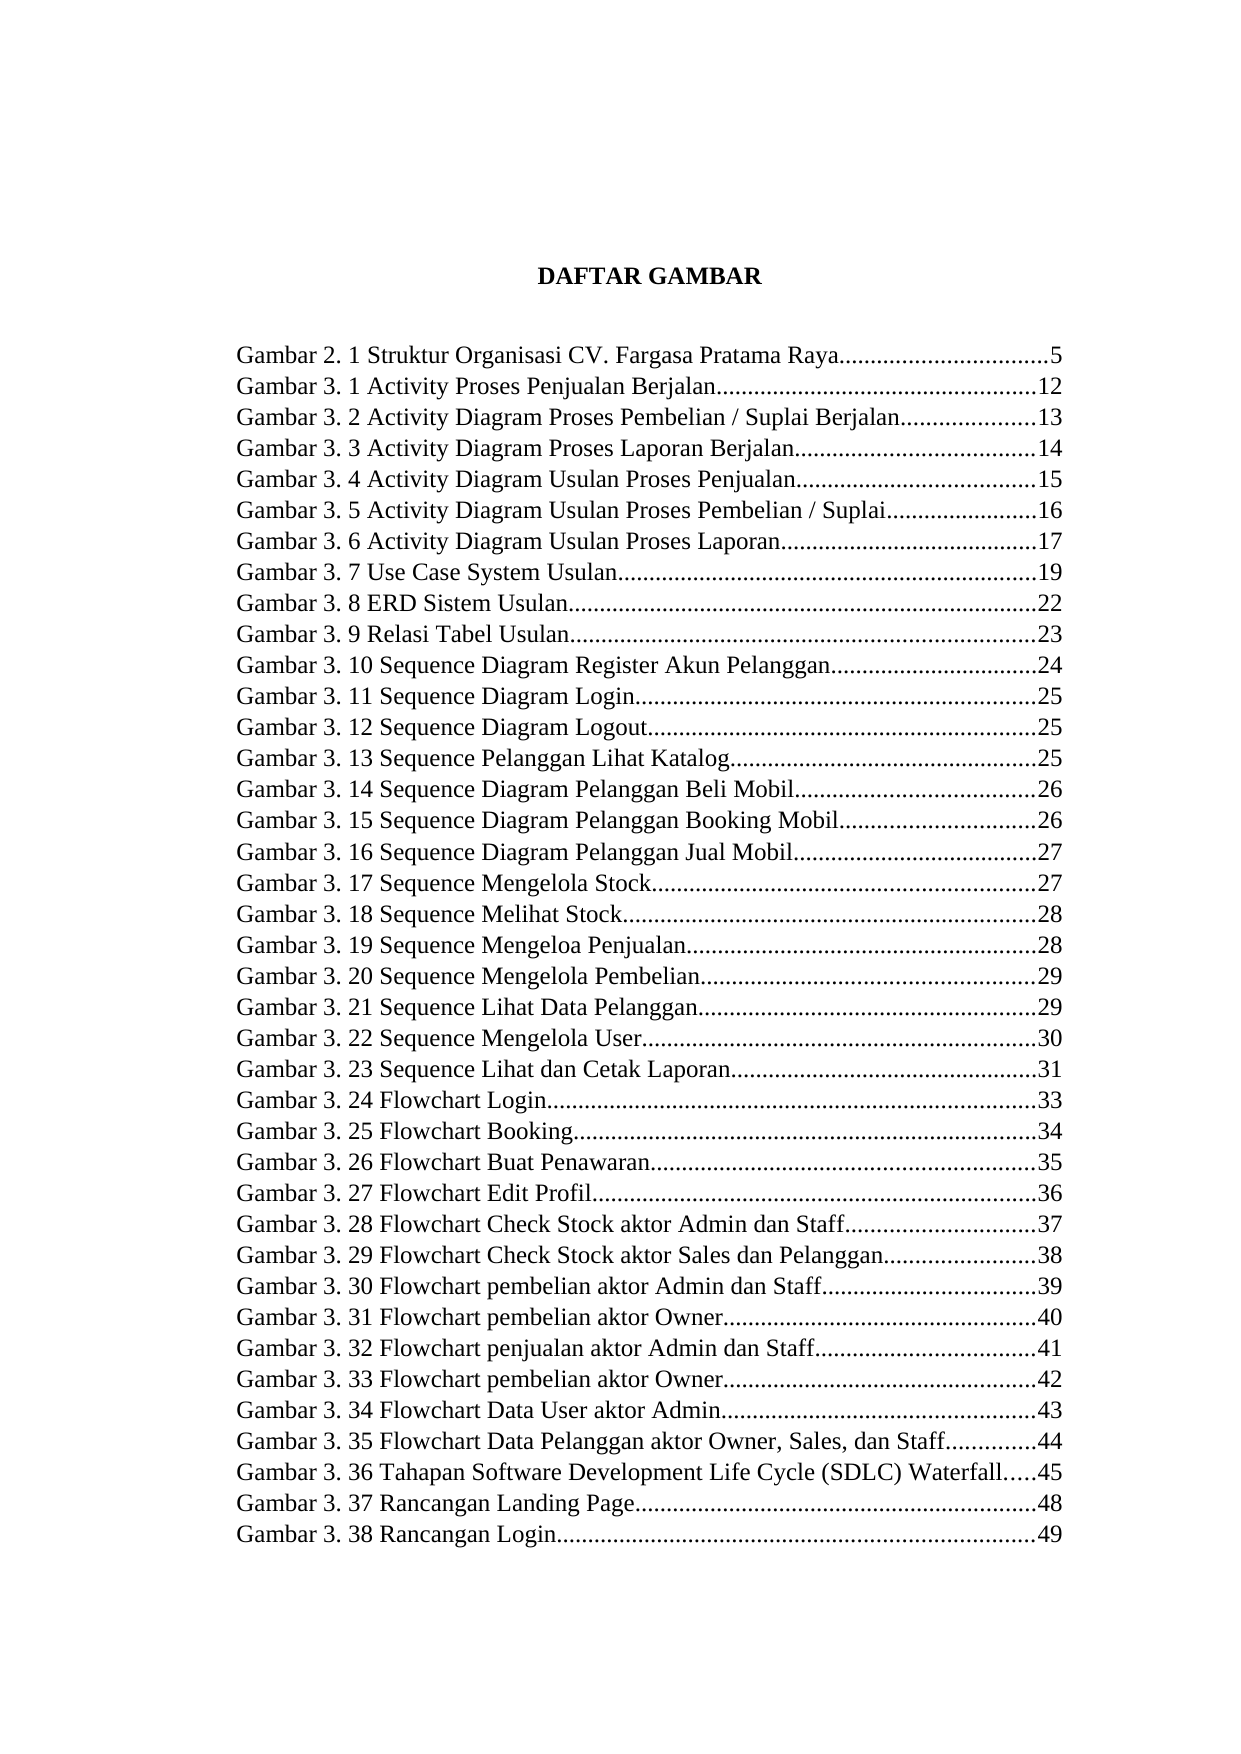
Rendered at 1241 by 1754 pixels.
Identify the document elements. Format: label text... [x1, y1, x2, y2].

subtitle DAFTAR GAMBAR [236, 261, 1063, 290]
text Gambar 3. 38 Rancangan Login 49 [236, 1519, 1063, 1548]
text Gambar 3. 3 Activity Diagram Proses Laporan Berjalan 14 [236, 433, 1063, 462]
text Gambar 3. 7 Use Case System Usulan 19 [236, 557, 1063, 586]
text Gambar 3. 26 Flowchart Buat Penawaran 35 [236, 1147, 1063, 1176]
text Gambar 3. 34 Flowchart Data User aktor Admin 43 [236, 1395, 1063, 1424]
text Gambar 3. 37 Rancangan Landing Page 48 [236, 1488, 1063, 1517]
text Gambar 3. 18 Sequence Melihat Stock 28 [236, 899, 1063, 927]
text Gambar 3. 23 Sequence Lihat dan Cetak Laporan 31 [236, 1054, 1063, 1083]
text Gambar 3. 36 Tahapan Software Development Life Cycle (SDLC) Waterfall 45 [236, 1457, 1063, 1486]
text Gambar 3. 10 Sequence Diagram Register Akun Pelanggan 24 [236, 650, 1063, 679]
text Gambar 3. 32 Flowchart penjualan aktor Admin dan Staff 41 [236, 1333, 1063, 1362]
text Gambar 3. 5 Activity Diagram Usulan Proses Pembelian / Suplai 16 [236, 495, 1063, 524]
text Gambar 3. 6 Activity Diagram Usulan Proses Laporan 17 [236, 526, 1063, 555]
text Gambar 3. 20 Sequence Mengelola Pembelian 29 [236, 961, 1063, 989]
text Gambar 3. 29 Flowchart Check Stock aktor Sales dan Pelanggan 38 [236, 1240, 1063, 1269]
text Gambar 3. 21 Sequence Lihat Data Pelanggan 29 [236, 992, 1063, 1021]
text Gambar 3. 27 Flowchart Edit Profil 36 [236, 1178, 1063, 1207]
text Gambar 3. 30 Flowchart pembelian aktor Admin dan Staff 39 [236, 1271, 1063, 1300]
text Gambar 3. 2 Activity Diagram Proses Pembelian / Suplai Berjalan 13 [236, 402, 1063, 431]
text Gambar 3. 11 Sequence Diagram Login 25 [236, 681, 1063, 710]
text Gambar 3. 9 Relasi Tabel Usulan 23 [236, 619, 1063, 648]
text Gambar 3. 1 Activity Proses Penjualan Berjalan 12 [236, 371, 1063, 400]
text Gambar 3. 17 Sequence Mengelola Stock 27 [236, 868, 1063, 896]
text Gambar 3. 15 Sequence Diagram Pelanggan Booking Mobil 26 [236, 806, 1063, 834]
text Gambar 3. 8 ERD Sistem Usulan 22 [236, 588, 1063, 617]
text Gambar 3. 22 Sequence Mengelola User 30 [236, 1023, 1063, 1052]
text Gambar 3. 19 Sequence Mengeloa Penjualan 28 [236, 930, 1063, 958]
text Gambar 3. 35 Flowchart Data Pelanggan aktor Owner, Sales, dan Staff 44 [236, 1426, 1063, 1455]
text Gambar 3. 16 Sequence Diagram Pelanggan Jual Mobil 27 [236, 837, 1063, 865]
text Gambar 3. 14 Sequence Diagram Pelanggan Beli Mobil 26 [236, 774, 1063, 803]
text Gambar 3. 4 Activity Diagram Usulan Proses Penjualan 15 [236, 464, 1063, 493]
text Gambar 3. 12 Sequence Diagram Logout 25 [236, 712, 1063, 741]
text Gambar 3. 24 Flowchart Login 33 [236, 1085, 1063, 1114]
text Gambar 2. 1 Struktur Organisasi CV. Fargasa Pratama Raya 5 [236, 340, 1063, 369]
text Gambar 3. 13 Sequence Pelanggan Lihat Katalog 25 [236, 743, 1063, 772]
text Gambar 3. 28 Flowchart Check Stock aktor Admin dan Staff 37 [236, 1209, 1063, 1238]
text Gambar 3. 25 Flowchart Booking 34 [236, 1116, 1063, 1145]
text Gambar 3. 33 Flowchart pembelian aktor Owner 42 [236, 1364, 1063, 1393]
text Gambar 3. 31 Flowchart pembelian aktor Owner 40 [236, 1302, 1063, 1331]
